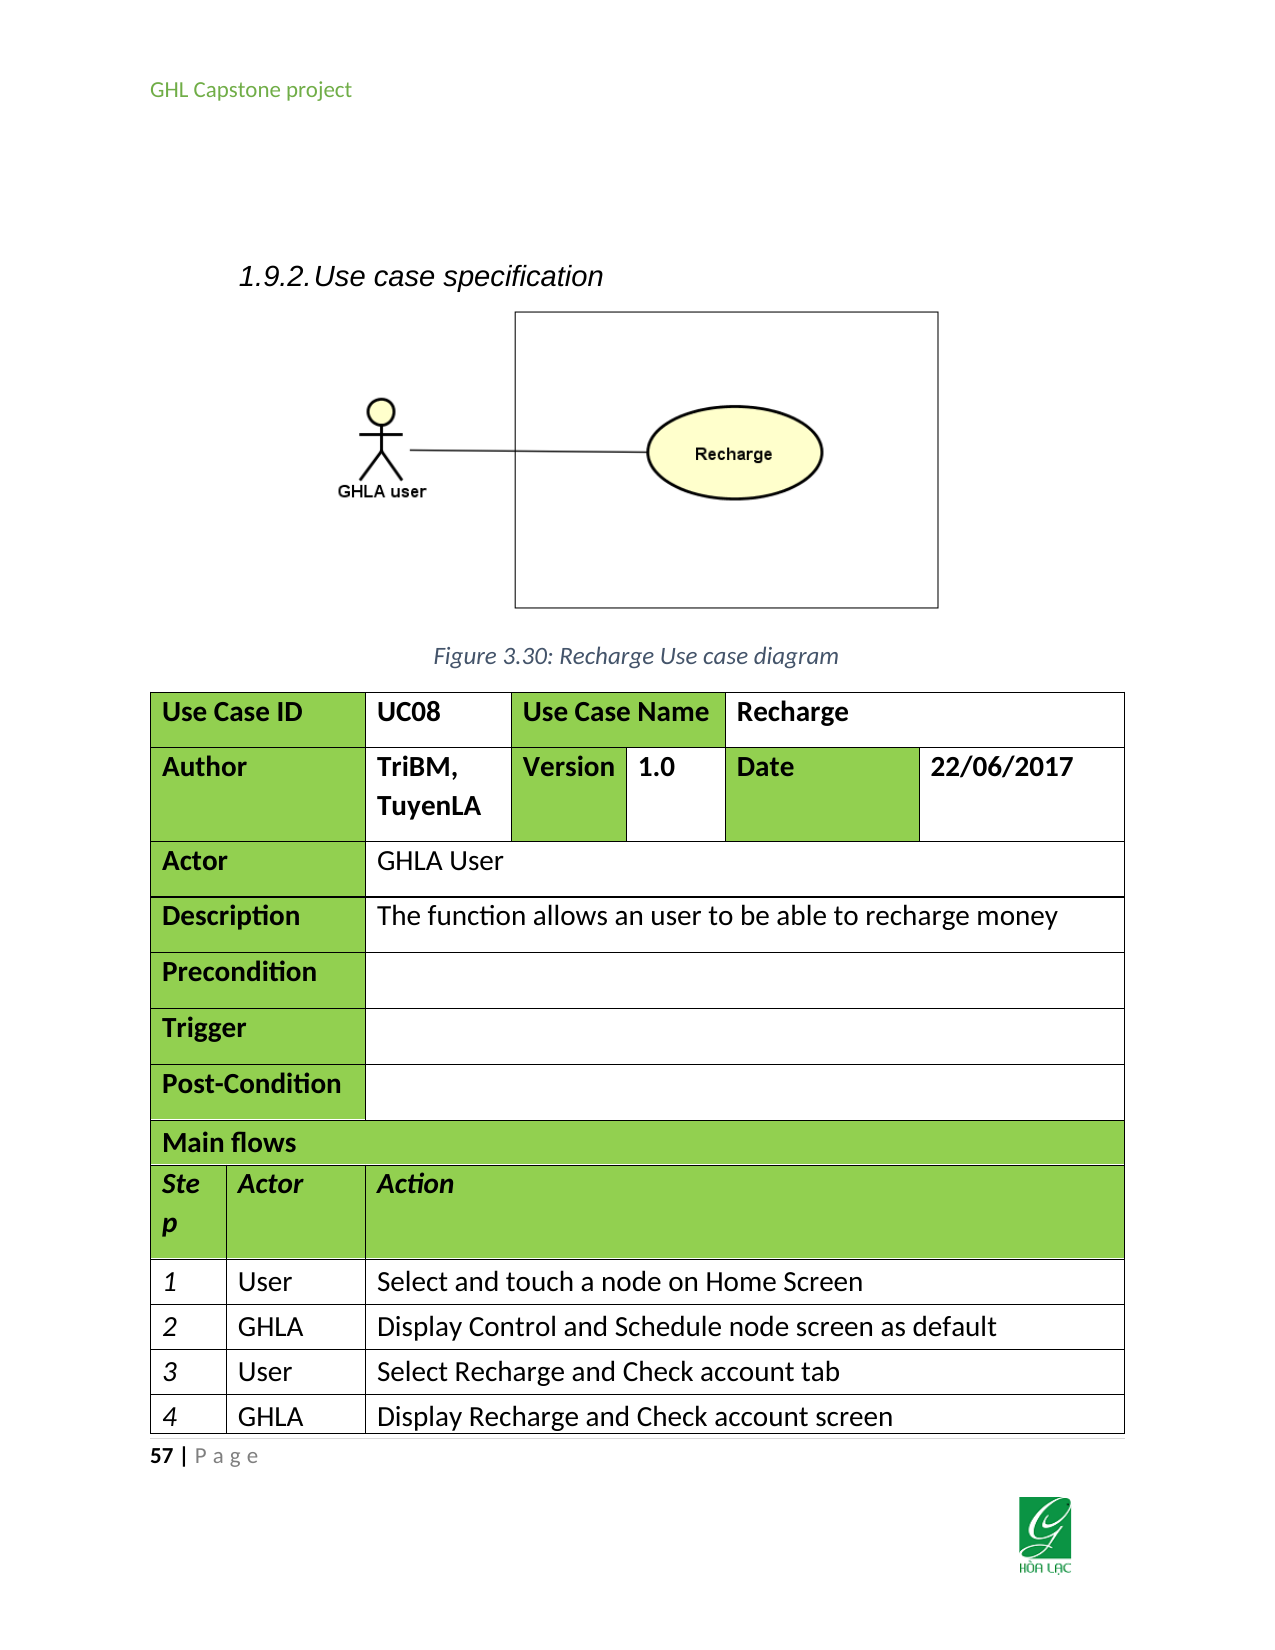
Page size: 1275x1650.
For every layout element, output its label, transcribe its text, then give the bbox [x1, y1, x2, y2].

table_cell [366, 1065, 1124, 1119]
table_cell User [227, 1260, 365, 1303]
table_cell Precondition [151, 953, 365, 1008]
table_cell GHLA User [366, 842, 1124, 896]
table_cell 2 [151, 1305, 226, 1348]
table_cell Actor [227, 1166, 365, 1258]
table_cell Select Recharge and Check account tab [366, 1350, 1124, 1393]
table_cell GHLA [227, 1305, 365, 1348]
table_cell 4 [151, 1395, 226, 1433]
table_header Use Case Name [512, 693, 725, 747]
table_cell Display Recharge and Check account screen [366, 1395, 1124, 1433]
table_cell User [227, 1350, 365, 1393]
table_cell Select and touch a node on Home Screen [366, 1260, 1124, 1303]
table_cell Display Control and Schedule node screen as default [366, 1305, 1124, 1348]
table_cell Action [366, 1166, 1124, 1258]
table_cell Actor [151, 842, 365, 896]
table_cell Version [512, 748, 626, 841]
table_cell Main flows [151, 1121, 1124, 1164]
picture [323, 297, 952, 622]
table_cell Description [151, 898, 365, 952]
table_cell 1 [151, 1260, 226, 1303]
picture [1019, 1497, 1072, 1575]
table_cell Post-Condition [151, 1065, 365, 1119]
table_cell GHLA [227, 1395, 365, 1433]
table_cell 3 [151, 1350, 226, 1393]
table_cell Trigger [151, 1009, 365, 1064]
table_header UC08 [366, 693, 511, 747]
table_cell [366, 953, 1124, 1008]
table_cell 1.0 [627, 748, 725, 841]
table_cell Step [151, 1166, 226, 1258]
table_cell [366, 1009, 1124, 1064]
table_cell Author [151, 748, 365, 841]
table_header Use Case ID [151, 693, 365, 747]
table_cell TriBM, TuyenLA [366, 748, 511, 841]
table_header Recharge [726, 693, 1124, 747]
table_cell Date [726, 748, 919, 841]
table_cell The function allows an user to be able to recharge money [366, 898, 1124, 952]
subtitle Use case specification [239, 268, 1125, 291]
table_cell 22/06/2017 [920, 748, 1124, 841]
